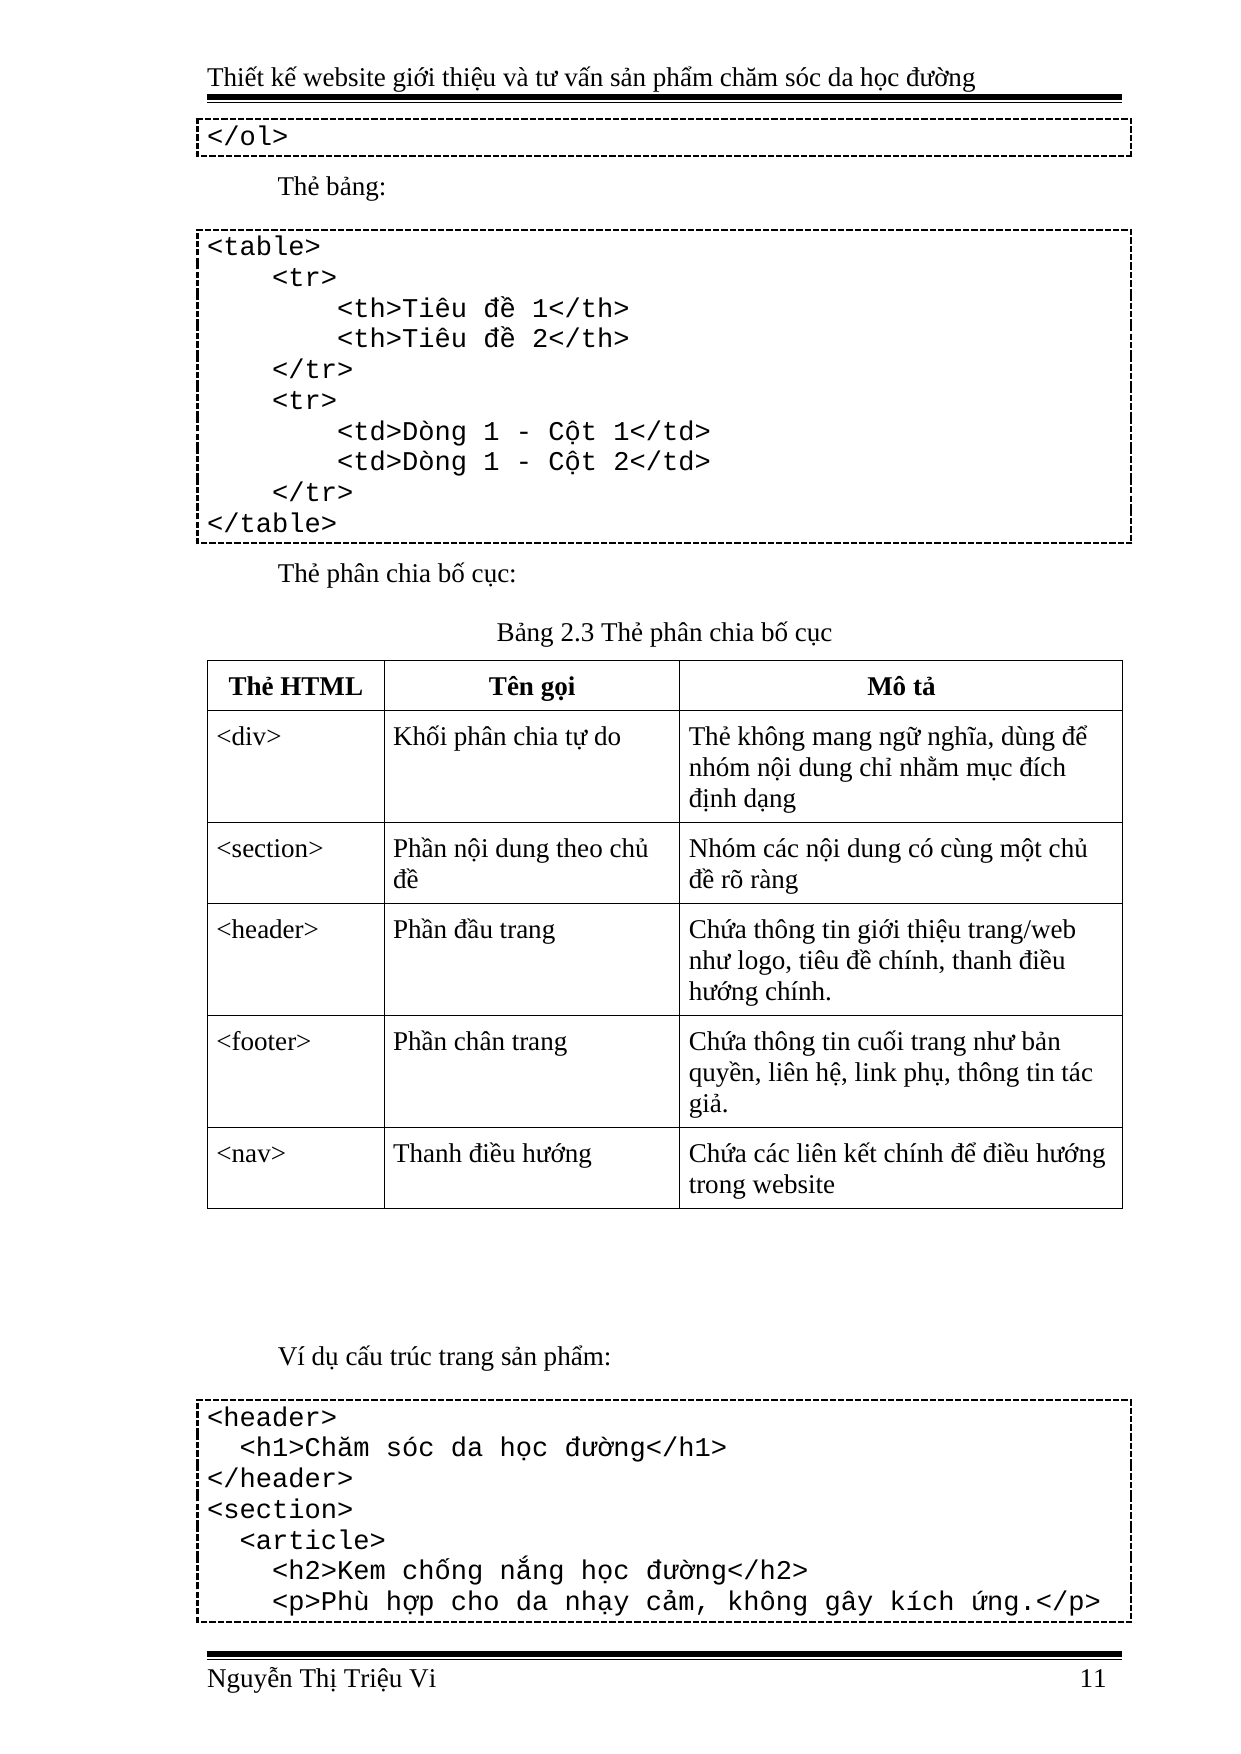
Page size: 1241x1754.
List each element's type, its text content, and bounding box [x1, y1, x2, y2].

table_cell Khối phân chia tự do [385, 711, 679, 822]
text </tr> [207, 479, 1122, 505]
text <article> [207, 1526, 1122, 1557]
text </tr> [207, 356, 1122, 387]
text <p>Phù hợp cho da nhạy cảm, không gây kích ứng.</p> [196, 1584, 1132, 1623]
table_cell Chứa thông tin cuối trang như bản quyền, liên hệ, link phụ, thông tin tác giả. [680, 1016, 1122, 1127]
text </ol> [196, 118, 1132, 157]
text Thẻ bảng: [277, 170, 1122, 201]
text <th>Tiêu đề 2</th> [207, 325, 1122, 356]
table_cell <nav> [208, 1128, 384, 1208]
text <td>Dòng 1 - Cột 2</td> [207, 448, 1122, 479]
table_cell <section> [208, 823, 384, 903]
table_cell Chứa các liên kết chính để điều hướng trong website [680, 1128, 1122, 1208]
text <tr> [207, 387, 1122, 417]
table_cell Thanh điều hướng [385, 1128, 679, 1208]
text <td>Dòng 1 - Cột 1</td> [207, 417, 1122, 448]
table_cell <header> [208, 904, 384, 1015]
text <tr> [207, 264, 1122, 294]
table_header Thẻ HTML [208, 661, 384, 710]
table_cell Chứa thông tin giới thiệu trang/web như logo, tiêu đề chính, thanh điều hướng chính. [680, 904, 1122, 1015]
text <h1>Chăm sóc da học đường</h1> [207, 1434, 1122, 1465]
table_cell <div> [208, 711, 384, 822]
table_header Tên gọi [385, 661, 679, 710]
text <header> [196, 1399, 1132, 1434]
table_cell Phần đầu trang [385, 904, 679, 1015]
table_cell <footer> [208, 1016, 384, 1127]
text <table> [196, 229, 1132, 264]
text <section> [207, 1496, 1122, 1526]
text Thẻ phân chia bố cục: [207, 557, 1122, 588]
table_cell Phần nội dung theo chủ đề [385, 823, 679, 903]
text <h2>Kem chống nắng học đường</h2> [207, 1557, 1122, 1584]
text Bảng 2.3 Thẻ phân chia bố cục [207, 616, 1122, 647]
table_cell Nhóm các nội dung có cùng một chủ đề rõ ràng [680, 823, 1122, 903]
text <th>Tiêu đề 1</th> [207, 294, 1122, 325]
text </table> [196, 505, 1132, 544]
table_cell Thẻ không mang ngữ nghĩa, dùng để nhóm nội dung chỉ nhằm mục đích định dạng [680, 711, 1122, 822]
table_header Mô tả [680, 661, 1122, 710]
text </header> [207, 1465, 1122, 1496]
text Ví dụ cấu trúc trang sản phẩm: [207, 1340, 1122, 1371]
table_cell Phần chân trang [385, 1016, 679, 1127]
